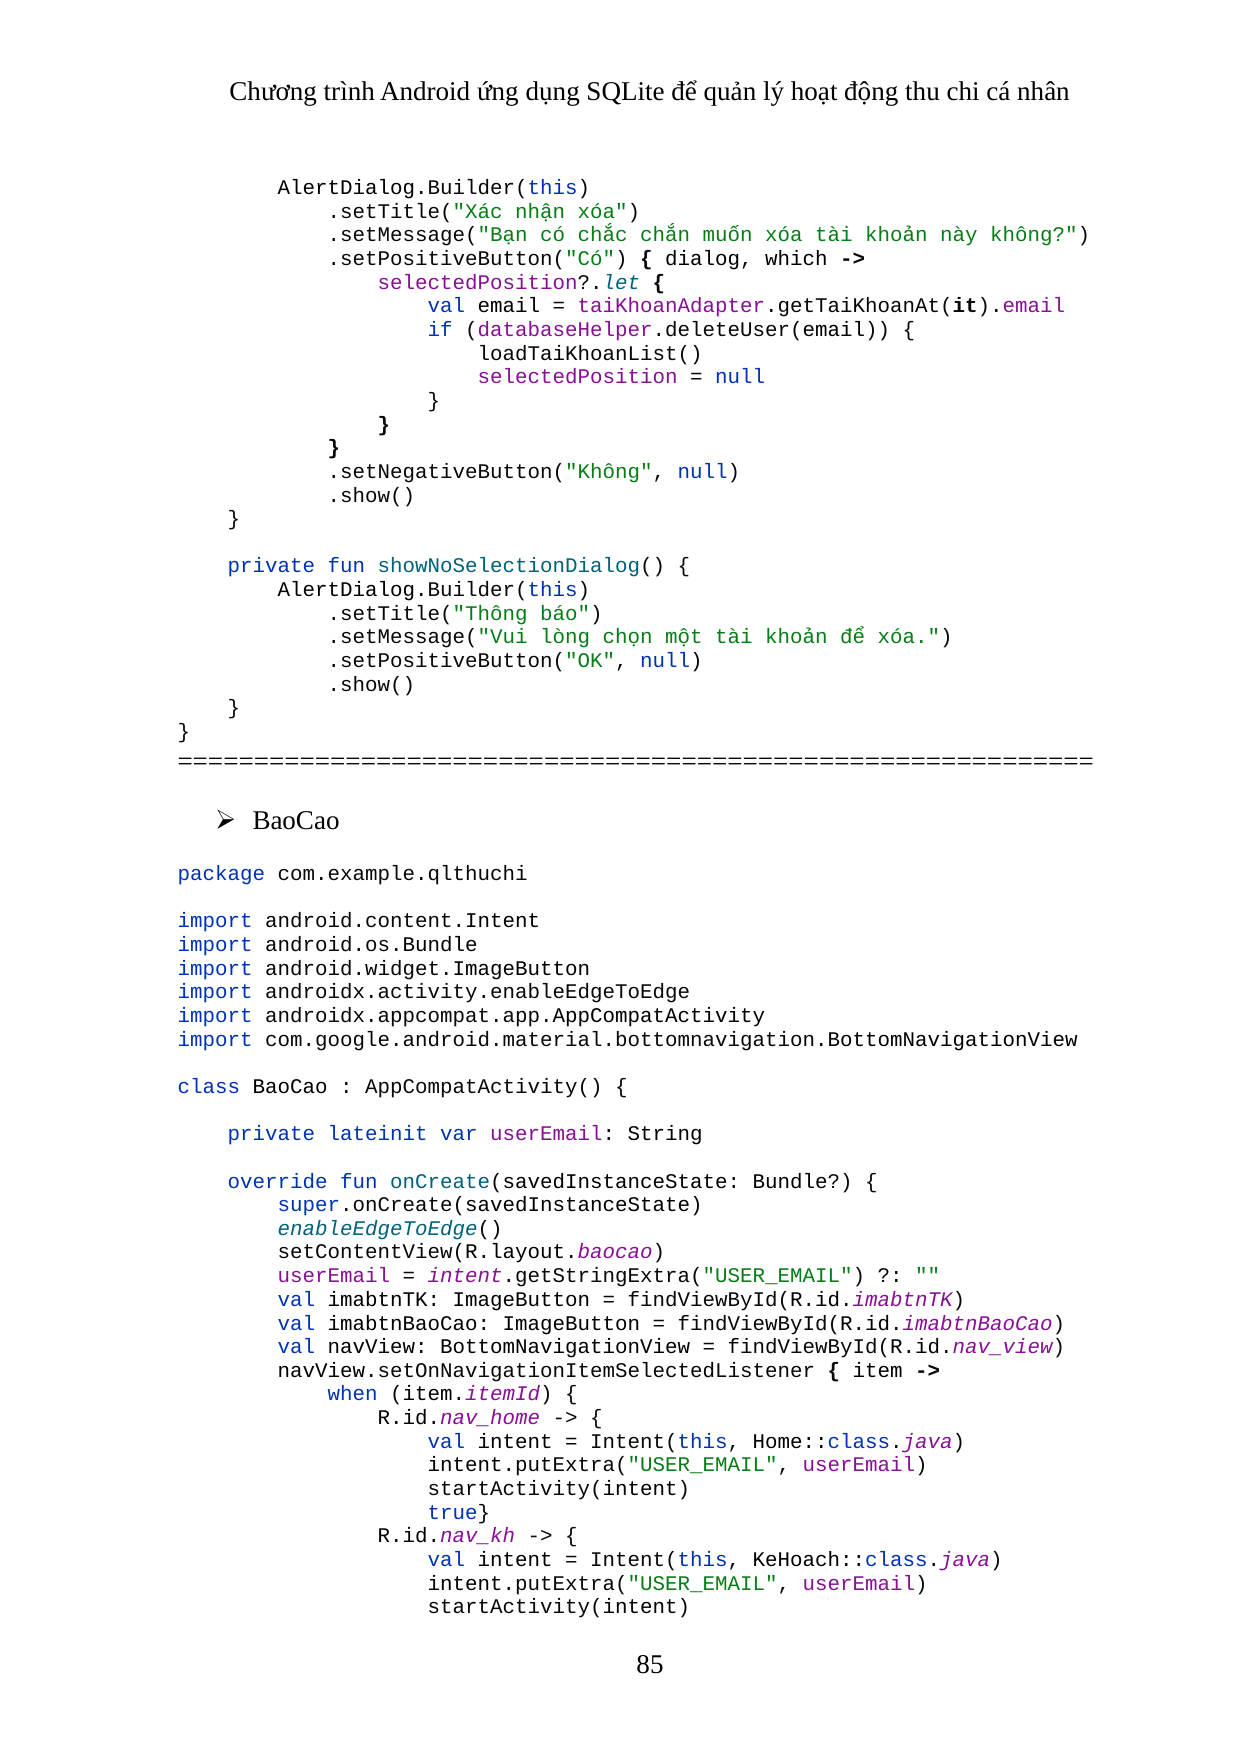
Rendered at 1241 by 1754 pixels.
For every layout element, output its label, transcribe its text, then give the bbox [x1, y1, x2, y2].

list BaoCao [215, 804, 1122, 835]
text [177, 177, 1122, 745]
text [177, 863, 1122, 1620]
text ============================================================ [177, 745, 1122, 776]
